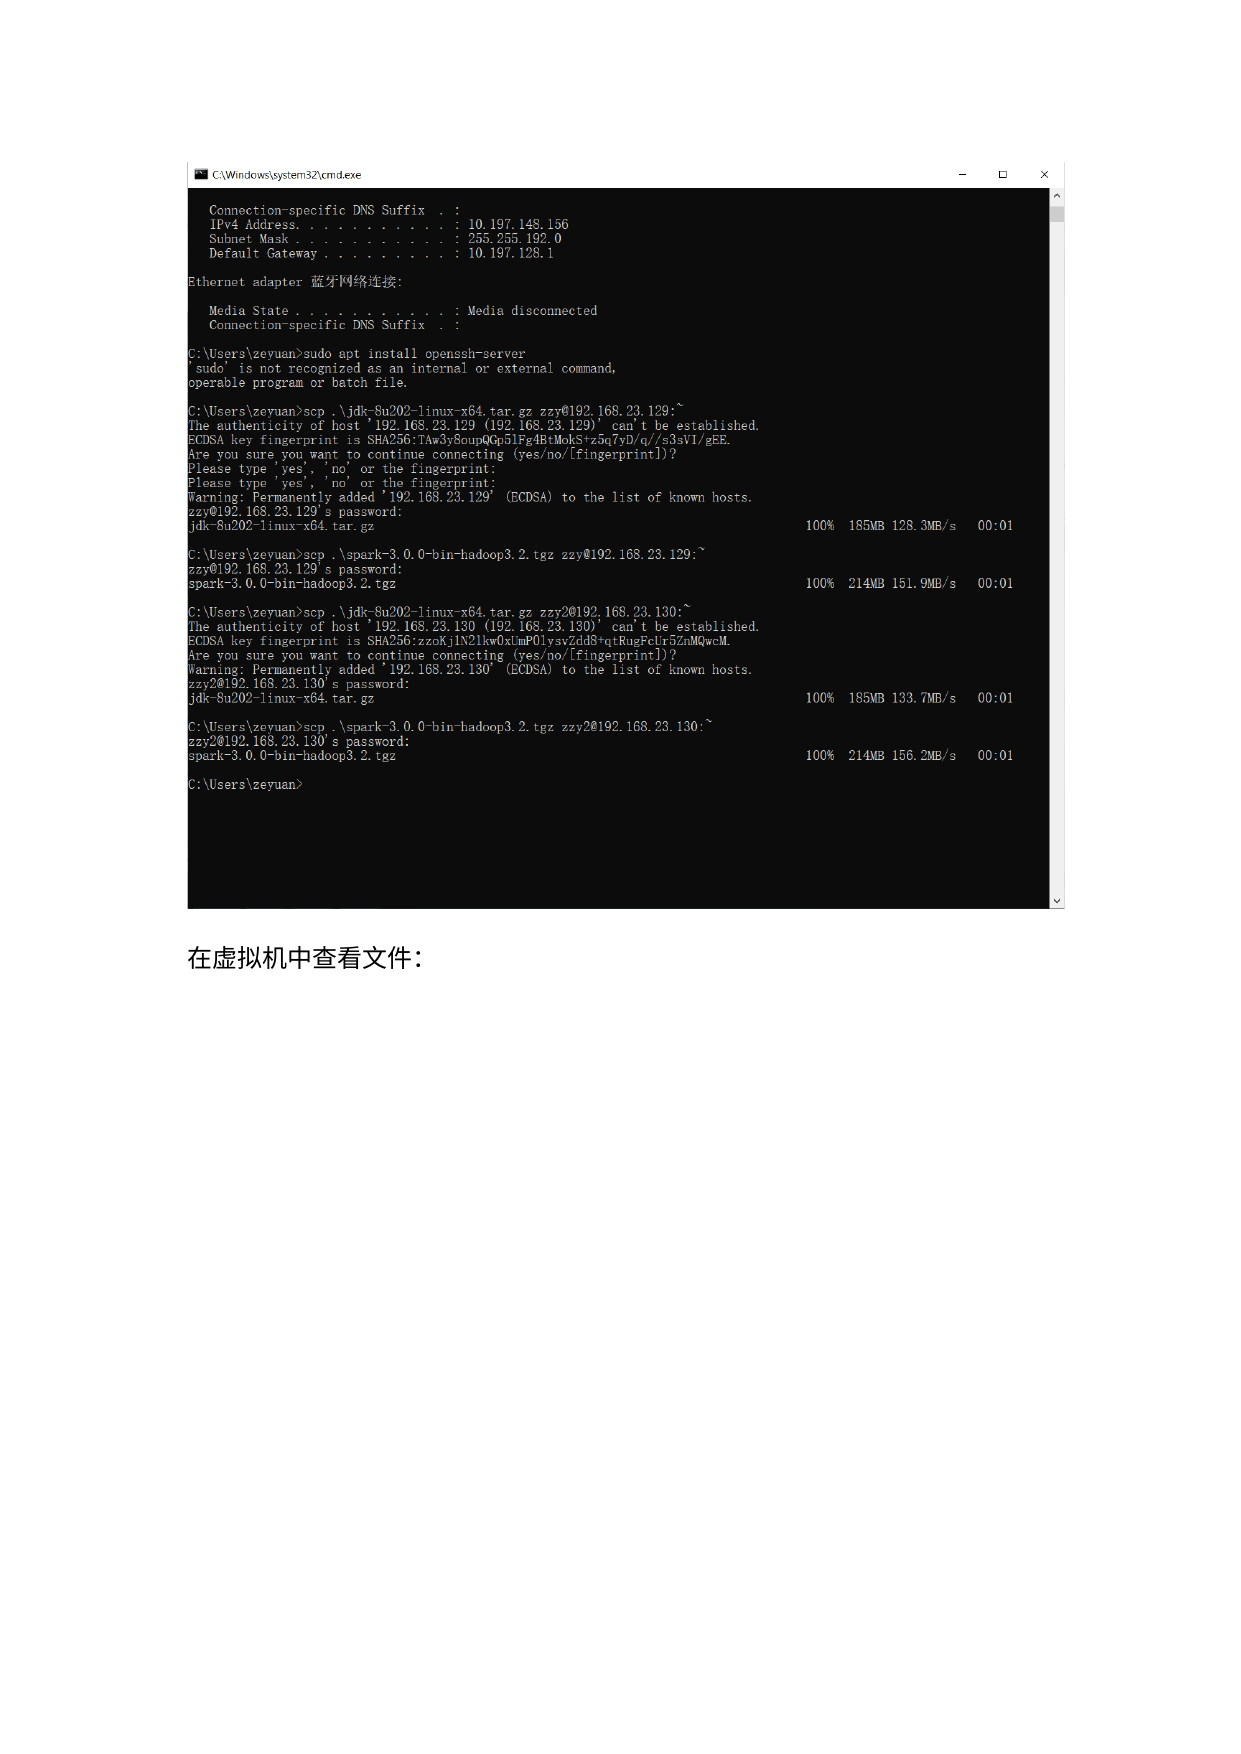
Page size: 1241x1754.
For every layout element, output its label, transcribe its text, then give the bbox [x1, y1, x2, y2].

picture [187, 162, 1065, 909]
text 在虚拟机中查看文件： [187, 924, 1053, 989]
